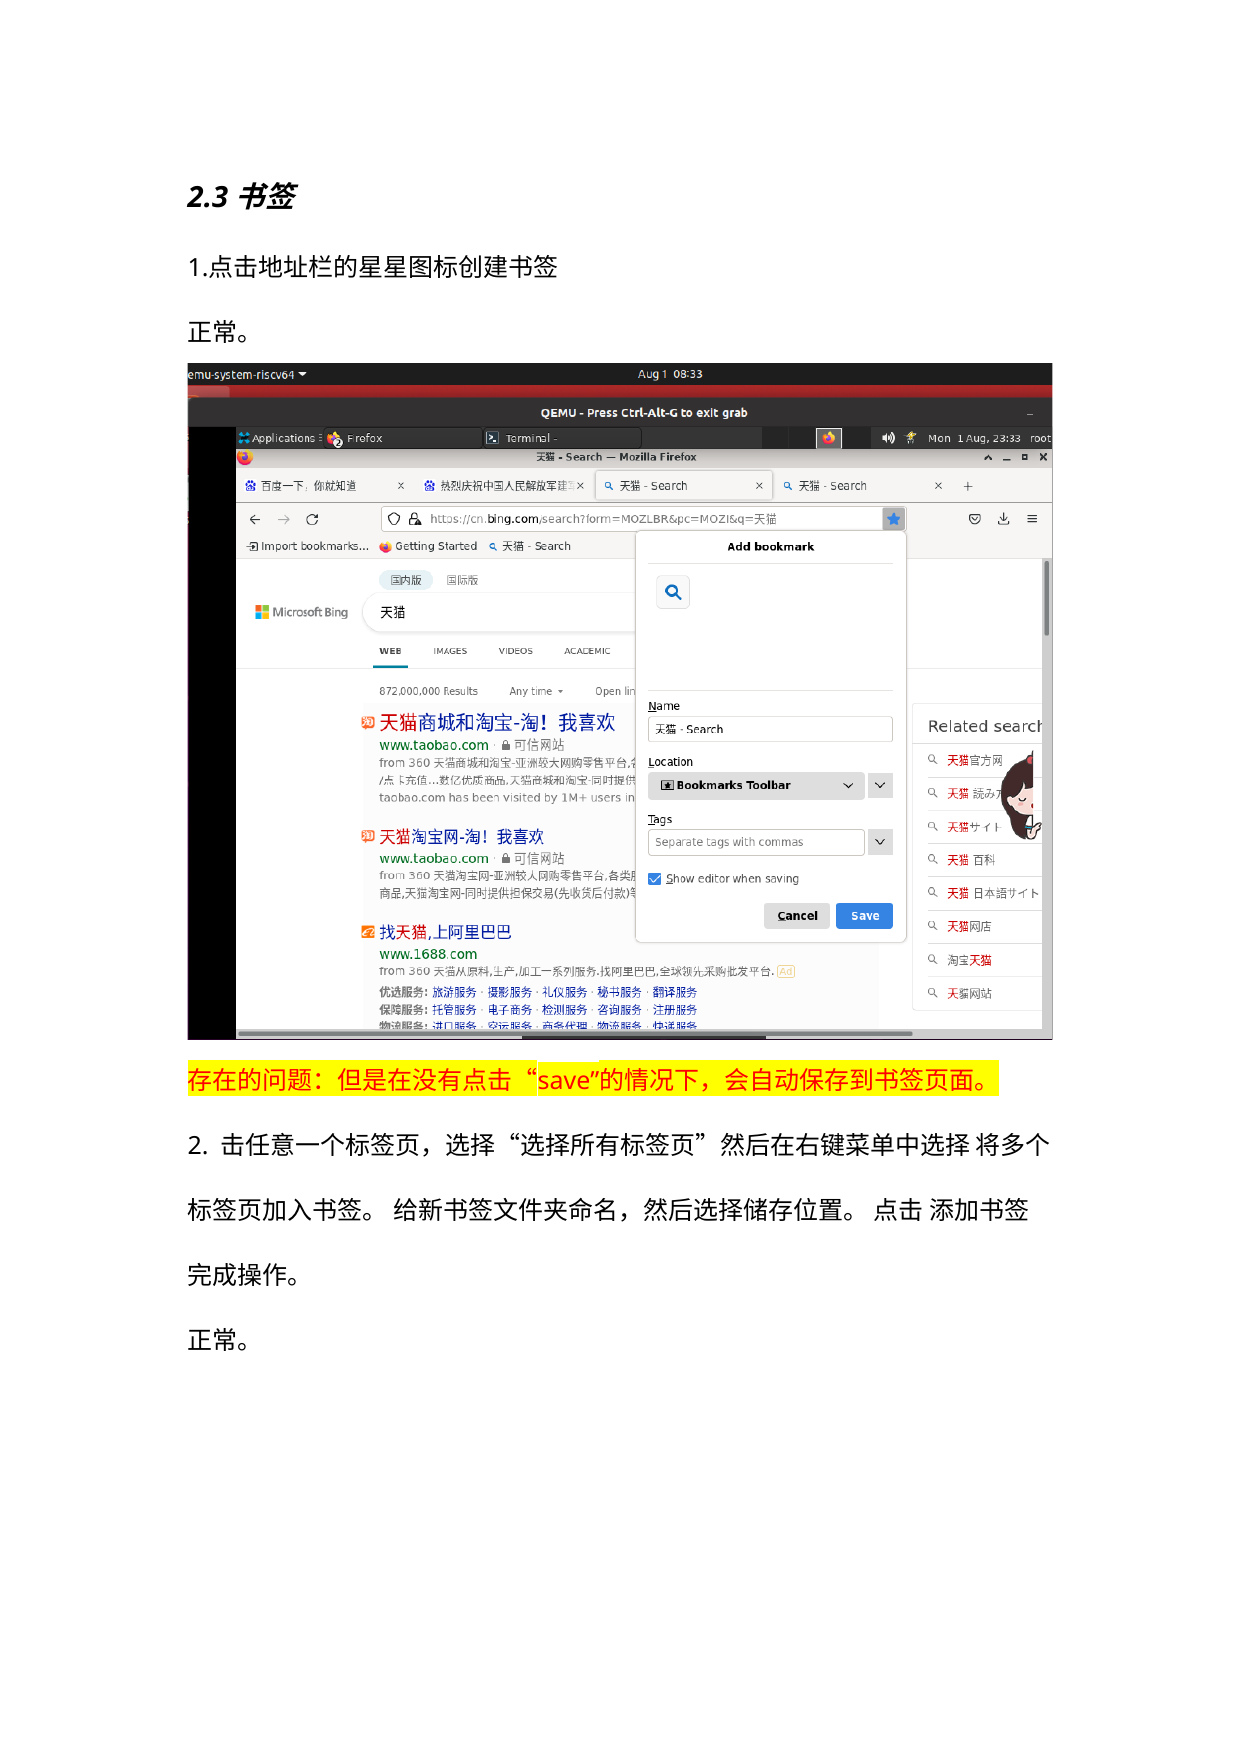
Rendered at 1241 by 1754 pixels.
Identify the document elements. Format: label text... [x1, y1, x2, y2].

list 击任意一个标签页，选择“选择所有标签页”然后在右键菜单中选择 将多个标签页加入书签。 给新书签文件夹命名，然后选择储存位置。 点击 添加书签 完成操作。 [187, 1111, 1053, 1306]
picture [187, 363, 1053, 1040]
text 1.点击地址栏的星星图标创建书签 [187, 233, 1053, 298]
subtitle 2.3 书签 [187, 162, 1053, 227]
text 正常。 [187, 298, 1053, 363]
text 存在的问题：但是在没有点击“save”的情况下，会自动保存到书签页面。 [187, 1046, 1053, 1111]
list 正常。 [187, 1306, 1053, 1371]
